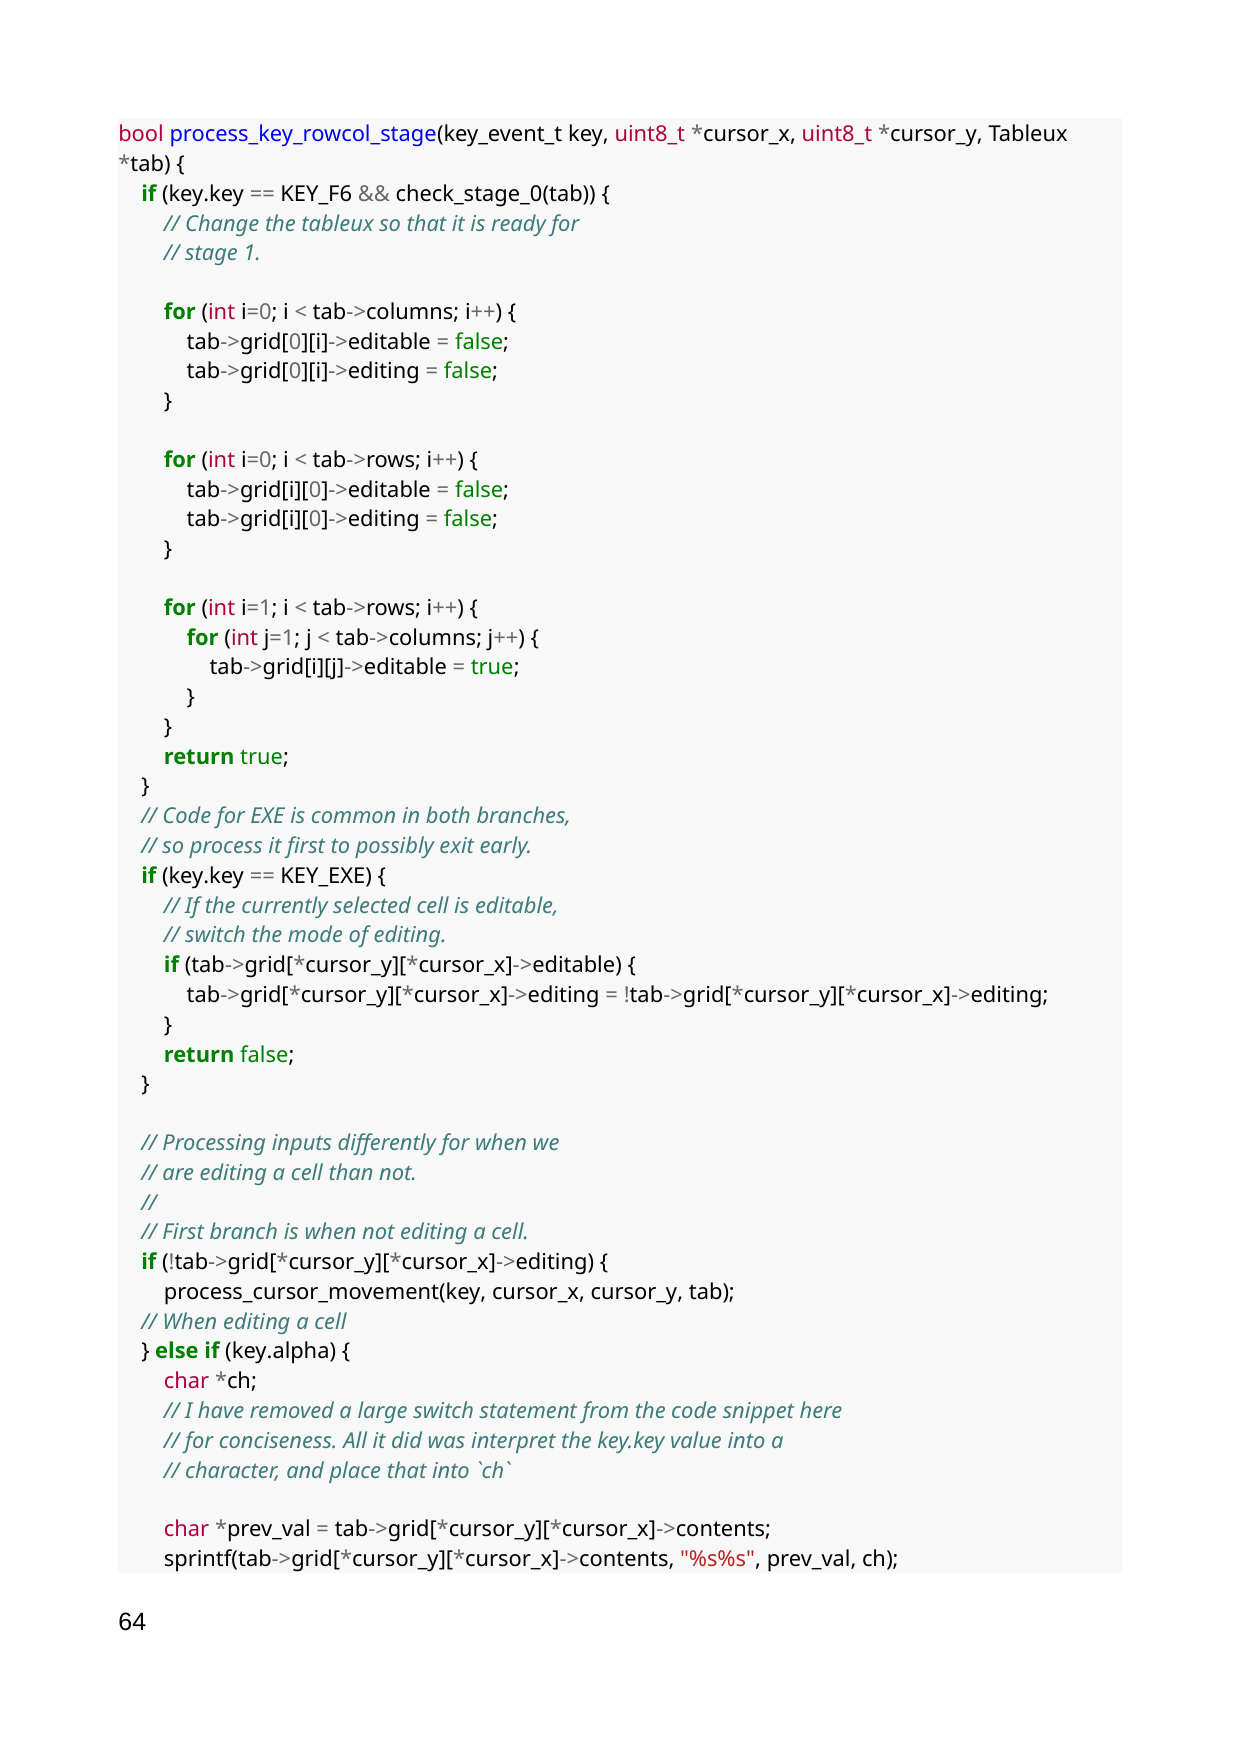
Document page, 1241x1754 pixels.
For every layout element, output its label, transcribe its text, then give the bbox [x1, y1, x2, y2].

text if (key.key == KEY_F6 && check_stage_0(tab)) { [118, 178, 1122, 207]
text // switch the mode of editing. [118, 919, 1122, 949]
text } [118, 533, 1122, 563]
text process_cursor_movement(key, cursor_x, cursor_y, tab); [118, 1276, 1122, 1306]
text // Change the tableux so that it is ready for [118, 207, 1122, 237]
text } [118, 770, 1122, 800]
text // I have removed a large switch statement from the code snippet here [118, 1395, 1122, 1425]
text } [118, 385, 1122, 415]
text // stage 1. [118, 237, 1122, 267]
text tab->grid[*cursor_y][*cursor_x]->editing = !tab->grid[*cursor_y][*cursor_x]->editing; [118, 979, 1122, 1009]
text if (key.key == KEY_EXE) { [118, 860, 1122, 889]
text } [118, 1068, 1122, 1098]
text sprintf(tab->grid[*cursor_y][*cursor_x]->contents, "%s%s", prev_val, ch); [118, 1543, 1122, 1573]
text if (tab->grid[*cursor_y][*cursor_x]->editable) { [118, 949, 1122, 979]
text } else if (key.alpha) { [118, 1335, 1122, 1365]
text tab->grid[0][i]->editable = false; [118, 326, 1122, 355]
text tab->grid[i][j]->editable = true; [118, 651, 1122, 681]
text // If the currently selected cell is editable, [118, 889, 1122, 919]
text for (int j=1; j < tab->columns; j++) { [118, 621, 1122, 651]
text // First branch is when not editing a cell. [118, 1216, 1122, 1246]
text // [118, 1186, 1122, 1216]
text tab->grid[i][0]->editable = false; [118, 473, 1122, 503]
text // for conciseness. All it did was interpret the key.key value into a [118, 1425, 1122, 1454]
text // are editing a cell than not. [118, 1157, 1122, 1186]
text for (int i=0; i < tab->columns; i++) { [118, 296, 1122, 326]
text bool process_key_rowcol_stage(key_event_t key, uint8_t *cursor_x, uint8_t *cursor_y, Tableux *tab) { [118, 118, 1122, 178]
text if (!tab->grid[*cursor_y][*cursor_x]->editing) { [118, 1246, 1122, 1276]
text // Code for EXE is common in both branches, [118, 800, 1122, 830]
text // so process it first to possibly exit early. [118, 830, 1122, 860]
text tab->grid[0][i]->editing = false; [118, 355, 1122, 385]
text } [118, 1009, 1122, 1038]
text // When editing a cell [118, 1306, 1122, 1335]
text // character, and place that into `ch` [118, 1454, 1122, 1484]
text } [118, 711, 1122, 741]
text for (int i=1; i < tab->rows; i++) { [118, 592, 1122, 621]
text for (int i=0; i < tab->rows; i++) { [118, 444, 1122, 473]
text // Processing inputs differently for when we [118, 1127, 1122, 1157]
text char *ch; [118, 1365, 1122, 1395]
text char *prev_val = tab->grid[*cursor_y][*cursor_x]->contents; [118, 1513, 1122, 1543]
text } [118, 681, 1122, 711]
text return true; [118, 741, 1122, 770]
text return false; [118, 1038, 1122, 1068]
text tab->grid[i][0]->editing = false; [118, 503, 1122, 533]
